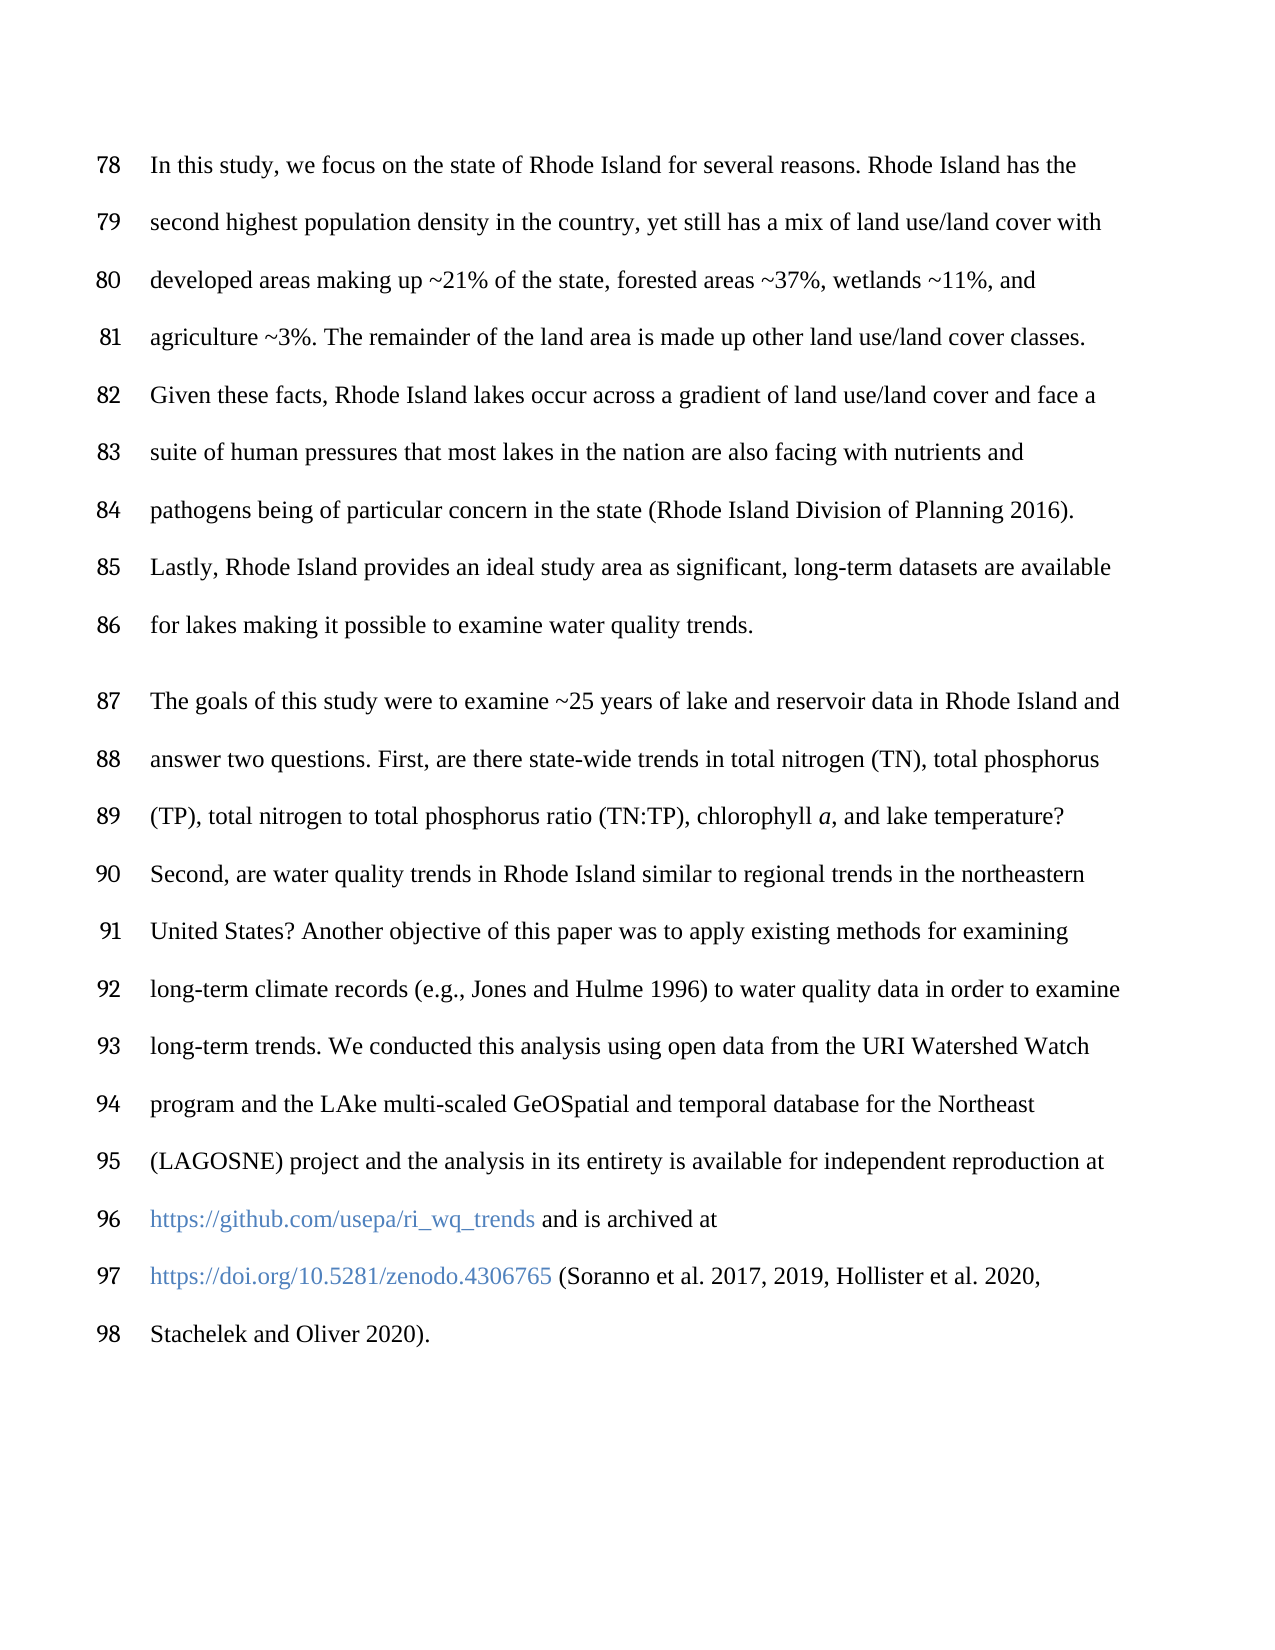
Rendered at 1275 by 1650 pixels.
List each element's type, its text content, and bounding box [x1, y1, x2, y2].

text In this study, we focus on the state of Rhode Island for several reasons. Rhode Island has the second highest population density in the country, yet still has a mix of land use/land cover with developed areas making up ~21% of the state, forested areas ~37%, wetlands ~11%, and agriculture ~3%. The remainder of the land area is made up other land use/land cover classes. Given these facts, Rhode Island lakes occur across a gradient of land use/land cover and face a suite of human pressures that most lakes in the nation are also facing with nutrients and pathogens being of particular concern in the state (Rhode Island Division of Planning 2016). Lastly, Rhode Island provides an ideal study area as significant, long-term datasets are available for lakes making it possible to examine water quality trends. [150, 150, 1125, 639]
text The goals of this study were to examine ~25 years of lake and reservoir data in Rhode Island and answer two questions. First, are there state-wide trends in total nitrogen (TN), total phosphorus (TP), total nitrogen to total phosphorus ratio (TN:TP), chlorophyll a, and lake temperature? Second, are water quality trends in Rhode Island similar to regional trends in the northeastern United States? Another objective of this paper was to apply existing methods for examining long-term climate records (e.g., Jones and Hulme 1996) to water quality data in order to examine long-term trends. We conducted this analysis using open data from the URI Watershed Watch program and the LAke multi-scaled GeOSpatial and temporal database for the Northeast (LAGOSNE) project and the analysis in its entirety is available for independent reproduction at https://github.com/usepa/ri_wq_trends and is archived at https://doi.org/10.5281/zenodo.4306765 (Soranno et al. 2017, 2019, Hollister et al. 2020, Stachelek and Oliver 2020). [150, 686, 1125, 1347]
